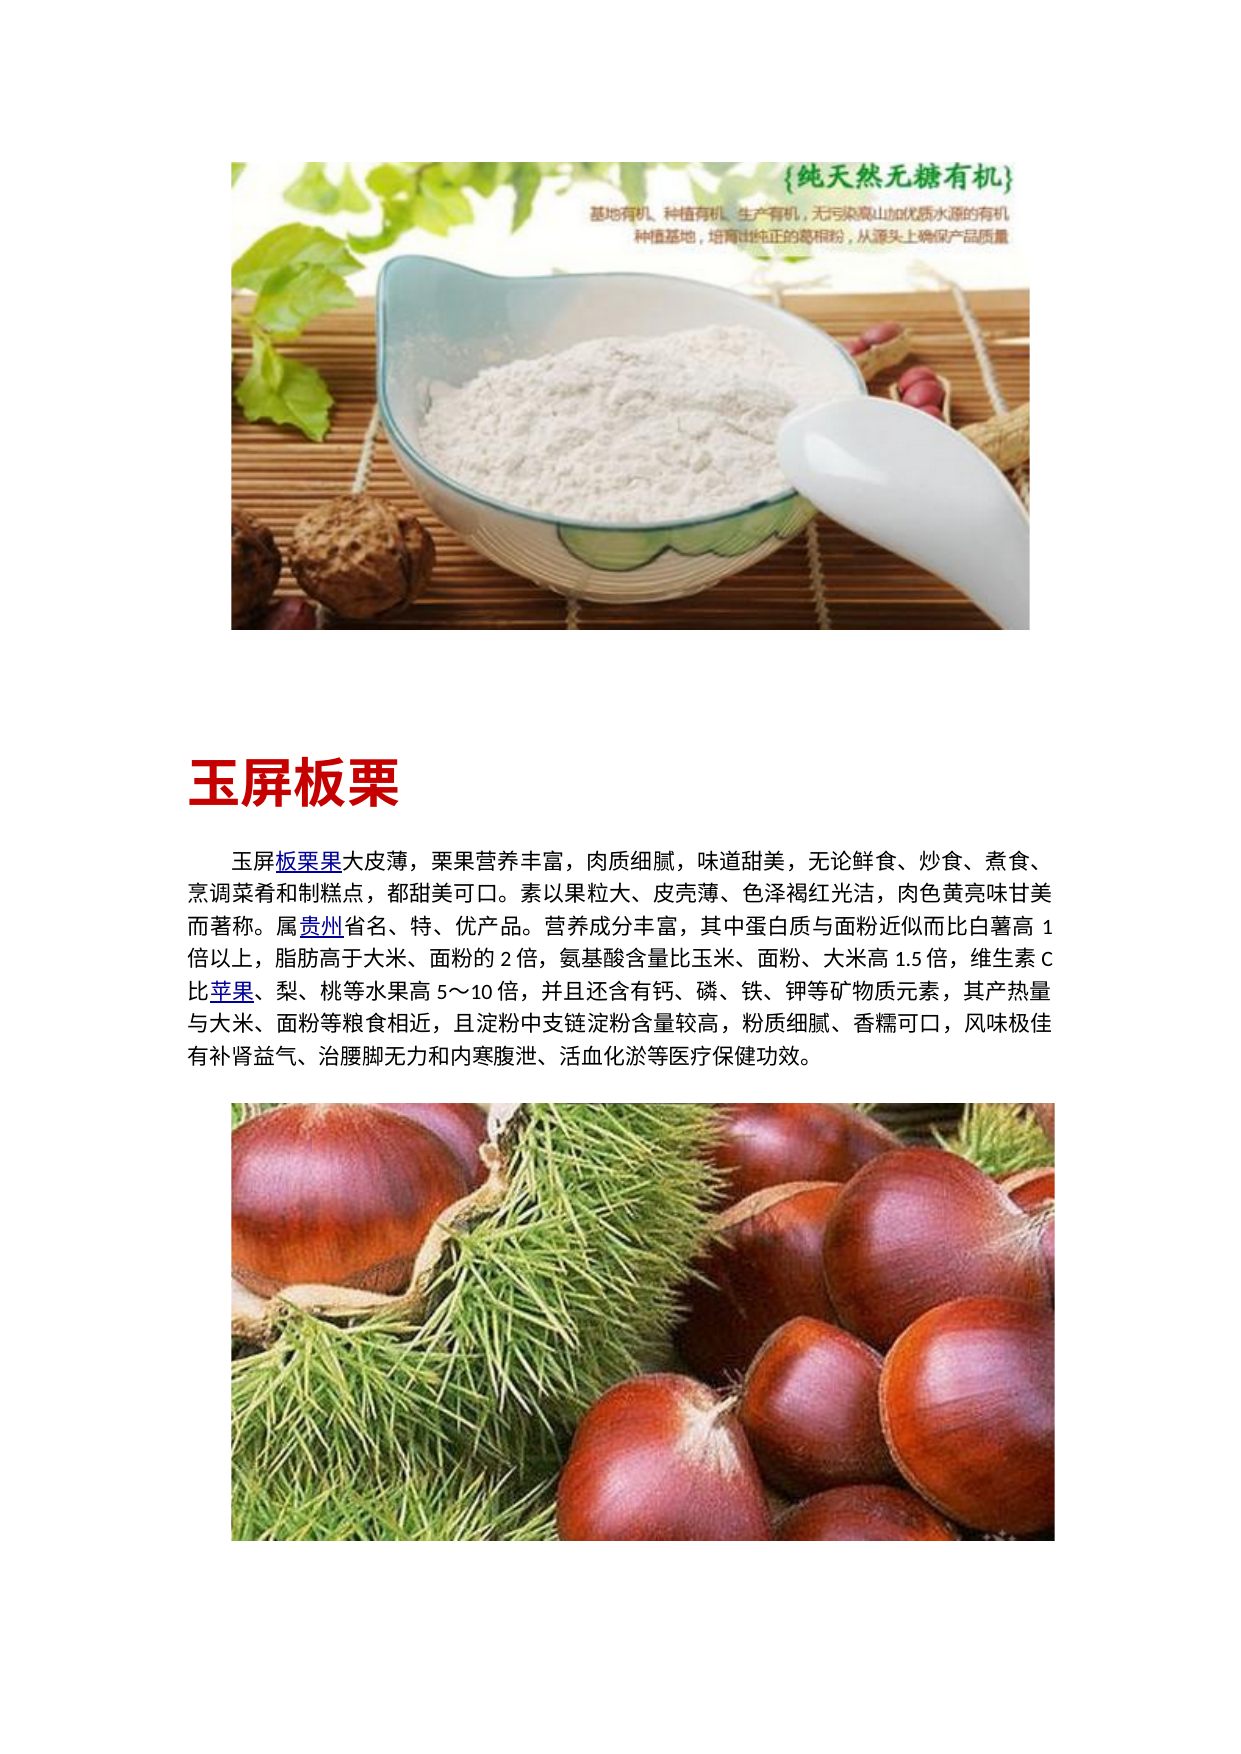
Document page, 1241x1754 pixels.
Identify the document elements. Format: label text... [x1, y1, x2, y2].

text 玉屏板栗果大皮薄，栗果营养丰富，肉质细腻，味道甜美，无论鲜食、炒食、煮食、烹调菜肴和制糕点，都甜美可口。素以果粒大、皮壳薄、色泽褐红光洁，肉色黄亮味甘美而著称。属贵州省名、特、优产品。营养成分丰富，其中蛋白质与面粉近似而比白薯高1倍以上，脂肪高于大米、面粉的2倍，氨基酸含量比玉米、面粉、大米高1.5倍，维生素C比苹果、梨、桃等水果高5～10倍，并且还含有钙、磷、铁、钾等矿物质元素，其产热量与大米、面粉等粮食相近，且淀粉中支链淀粉含量较高，粉质细腻、香糯可口，风味极佳。有补肾益气、治腰脚无力和内寒腹泄、活血化淤等医疗保健功效。 [187, 843, 1053, 1071]
picture [231, 1103, 1055, 1541]
text 玉屏板栗 [187, 730, 1053, 828]
picture [231, 162, 1030, 630]
